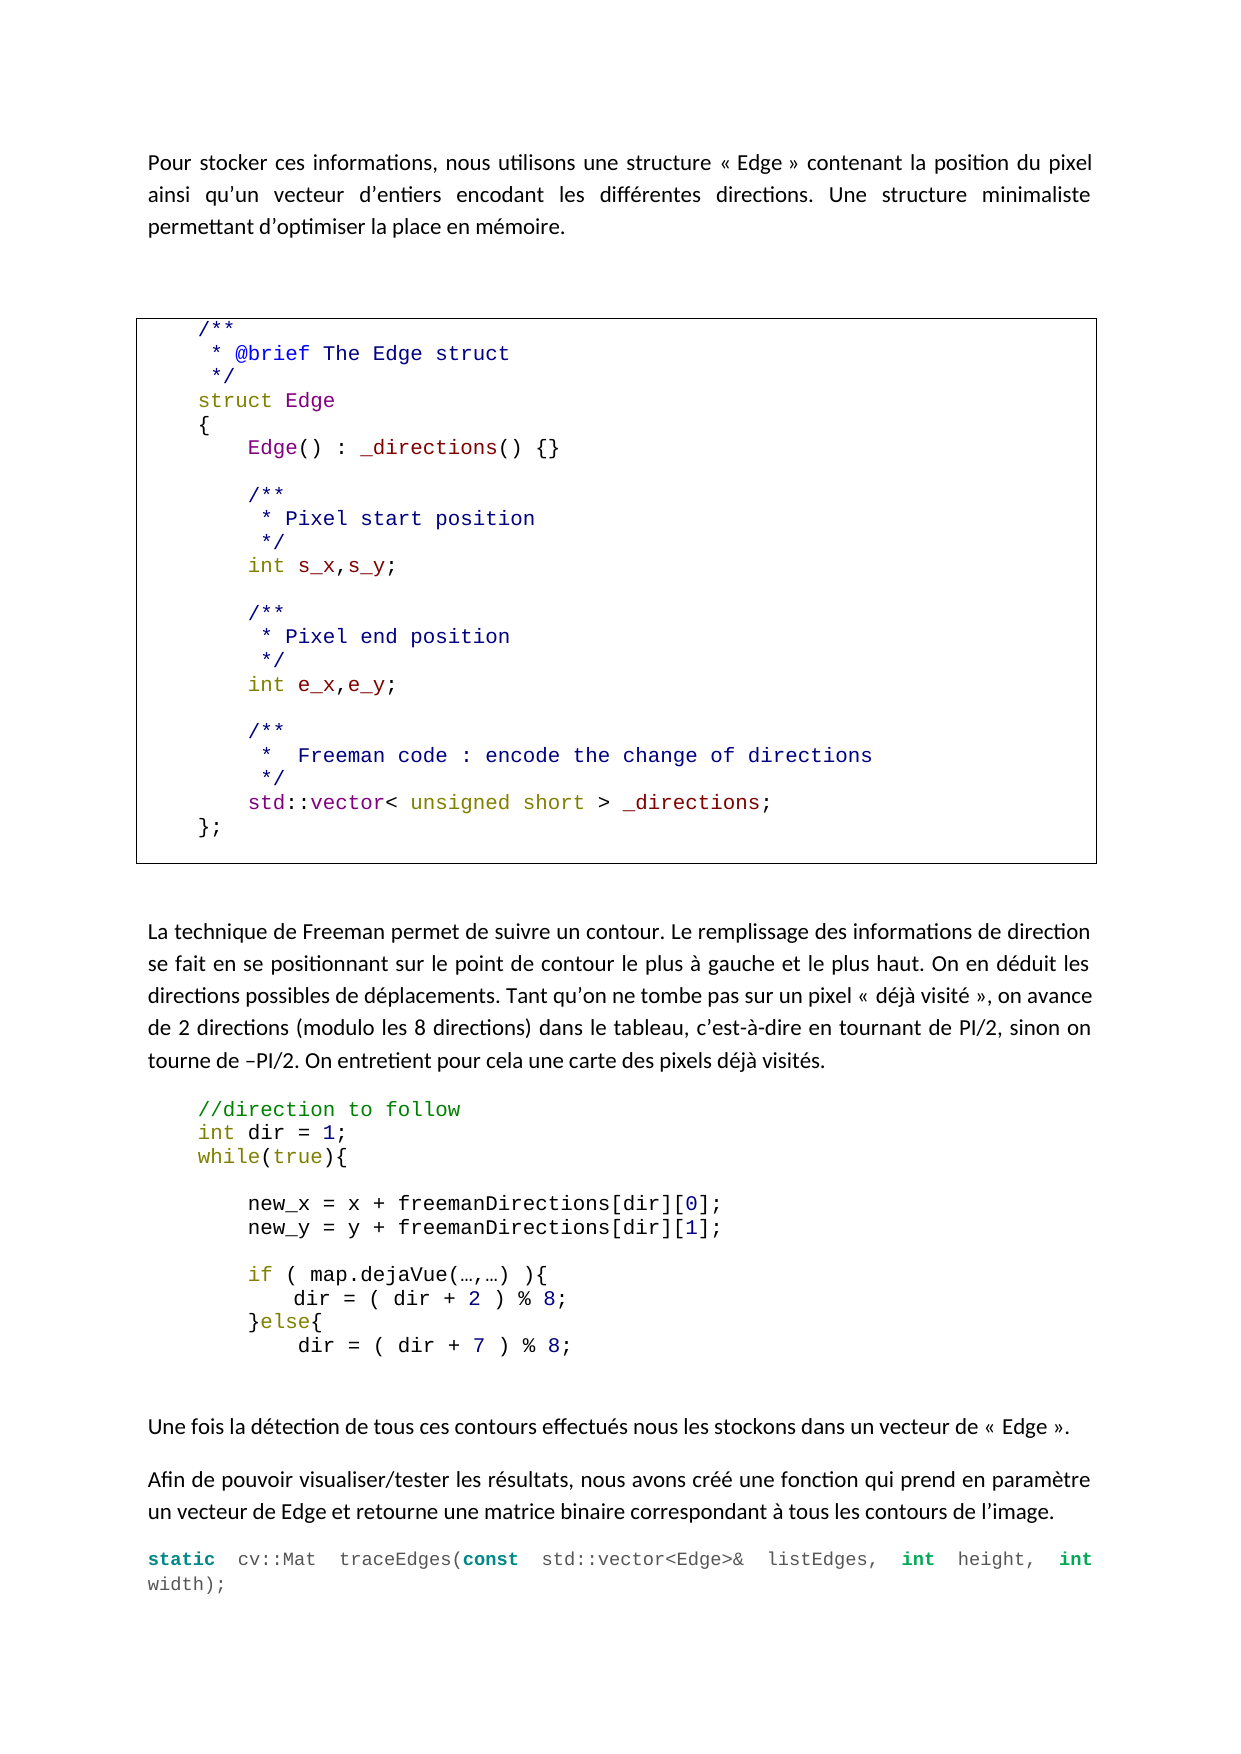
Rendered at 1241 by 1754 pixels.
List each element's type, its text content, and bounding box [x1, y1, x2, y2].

text if ( map.dejaVue(…,…) ){ [148, 1264, 1093, 1288]
text Pour stocker ces informations, nous utilisons une structure « Edge » contenant la position du pixel ainsi qu’un vecteur d’entiers encodant les différentes directions. Une structure minimaliste permettant d’optimiser la place en mémoire. [148, 148, 1093, 240]
text static cv::Mat traceEdges(const std::vector<Edge>& listEdges, int height, int width); [148, 1550, 1093, 1596]
table_header /** * @brief The Edge struct */ struct Edge { Edge() : _directions() {} /** * Pixel start position */ int s_x,s_y; /** * Pixel end position */ int e_x,e_y; /** * Freeman code : encode the change of directions */ std::vector< unsigned short > _directions; }; [137, 319, 1096, 863]
text new_y = y + freemanDirections[dir][1]; [148, 1217, 1093, 1241]
text while(true){ [148, 1146, 1093, 1170]
text dir = ( dir + 2 ) % 8; [148, 1288, 1093, 1312]
text //direction to follow [148, 1099, 1093, 1122]
text }else{ [148, 1312, 1093, 1335]
text Afin de pouvoir visualiser/tester les résultats, nous avons créé une fonction qui prend en paramètre un vecteur de Edge et retourne une matrice binaire correspondant à tous les contours de l’image. [148, 1465, 1093, 1525]
text La technique de Freeman permet de suivre un contour. Le remplissage des informations de direction se fait en se positionnant sur le point de contour le plus à gauche et le plus haut. On en déduit les directions possibles de déplacements. Tant qu’on ne tombe pas sur un pixel « déjà visité », on avance de 2 directions (modulo les 8 directions) dans le tableau, c’est-à-dire en tournant de PI/2, sinon on tourne de –PI/2. On entretient pour cela une carte des pixels déjà visités. [148, 917, 1093, 1074]
text Une fois la détection de tous ces contours effectués nous les stockons dans un vecteur de « Edge ». [148, 1412, 1093, 1440]
text new_x = x + freemanDirections[dir][0]; [148, 1193, 1093, 1217]
text int dir = 1; [148, 1122, 1093, 1146]
text dir = ( dir + 7 ) % 8; [148, 1335, 1093, 1359]
